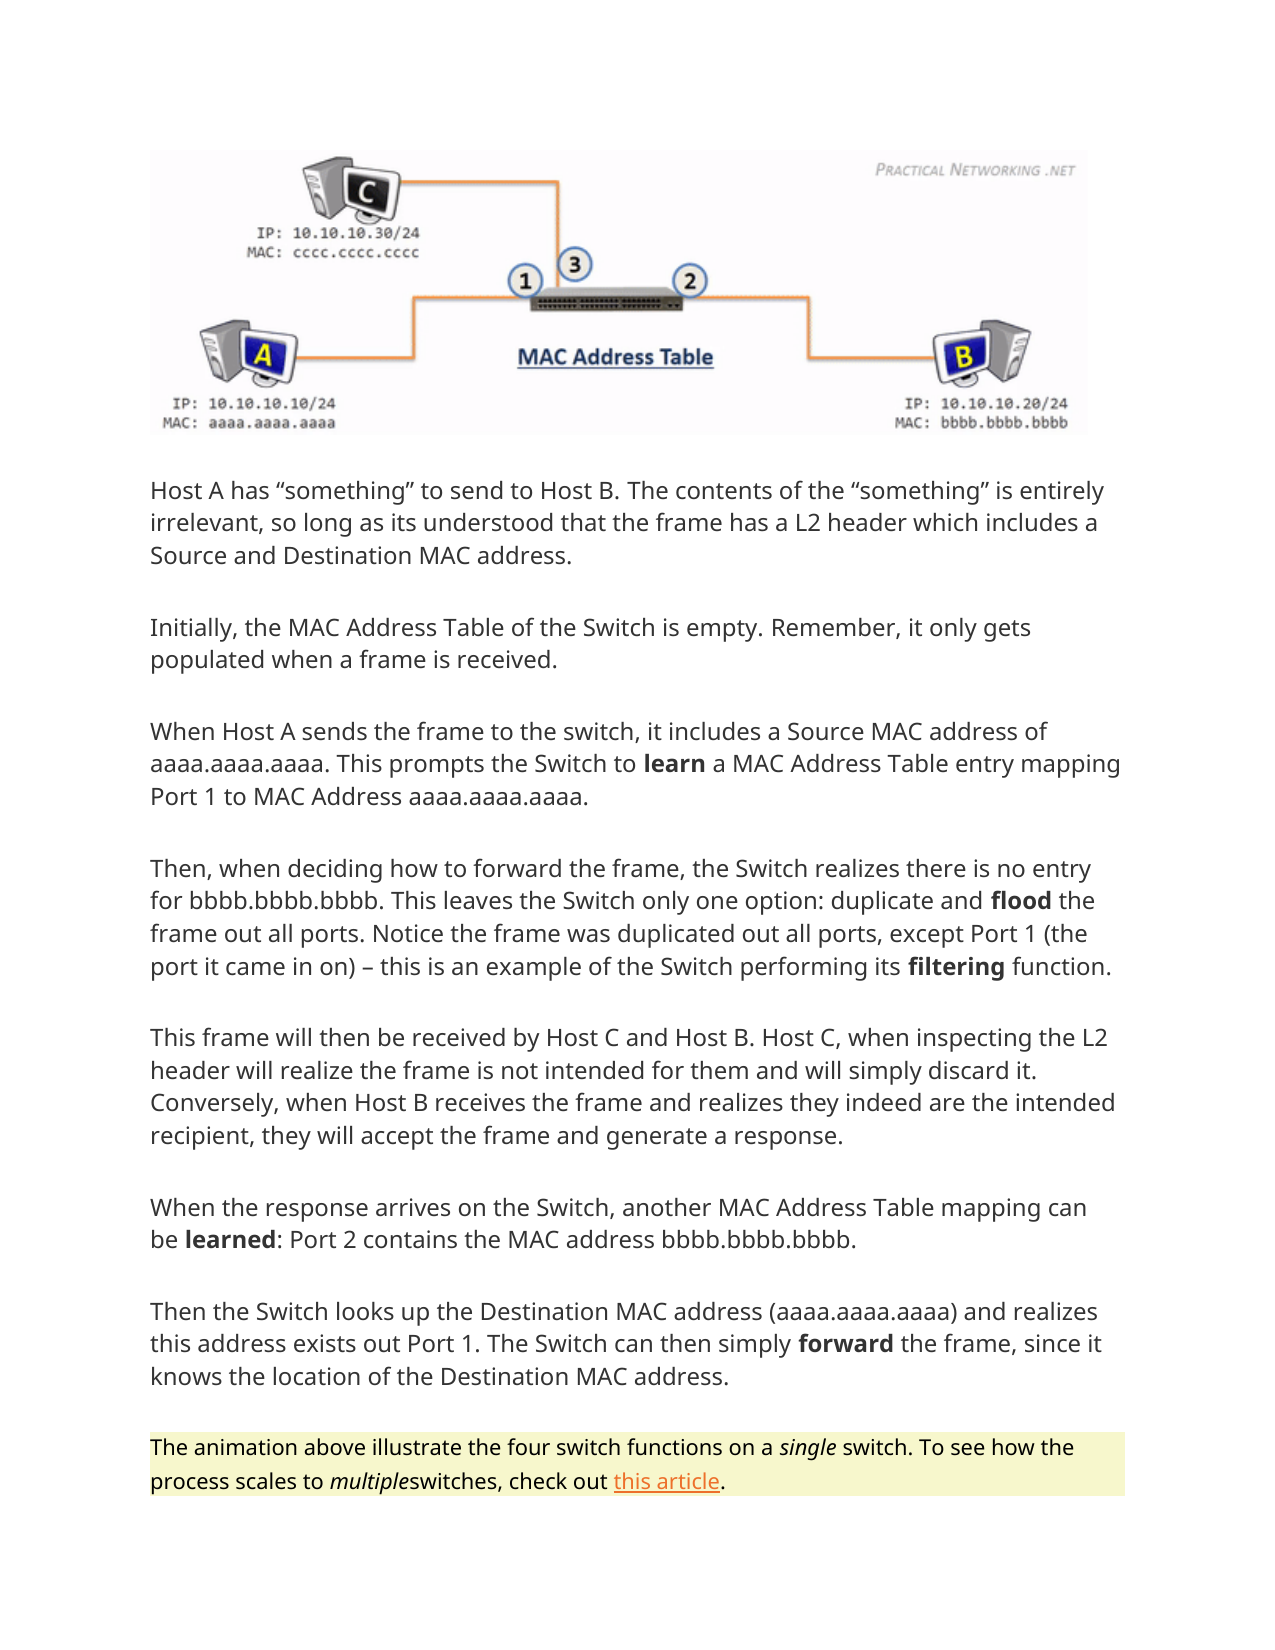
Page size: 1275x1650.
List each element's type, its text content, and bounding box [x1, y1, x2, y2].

text Then the Switch looks up the Destination MAC address (aaaa.aaaa.aaaa) and realizes this address exists out Port 1. The Switch can then simply forward the frame, since it knows the location of the Destination MAC address. [150, 1295, 1125, 1392]
text The animation above illustrate the four switch functions on a single switch. To see how the process scales to multipleswitches, check out this article. [150, 1432, 1125, 1496]
text Initially, the MAC Address Table of the Switch is empty. Remember, it only gets populated when a frame is received. [150, 610, 1125, 676]
text Host A has “something” to send to Host B. The contents of the “something” is entirely irrelevant, so long as its understood that the frame has a L2 header which includes a Source and Destination MAC address. [150, 473, 1125, 571]
picture [150, 150, 1088, 435]
text This frame will then be received by Host C and Host B. Host C, when inspecting the L2 header will realize the frame is not intended for them and will simply discard it. Conversely, when Host B receives the frame and realizes they indeed are the intended recipient, they will accept the frame and generate a response. [150, 1021, 1125, 1151]
text Then, when deciding how to forward the frame, the Switch realizes there is no entry for bbbb.bbbb.bbbb. This leaves the Switch only one option: duplicate and flood the frame out all ports. Notice the frame was duplicated out all ports, except Port 1 (the port it came in on) – this is an example of the Switch performing its filtering function. [150, 851, 1125, 982]
text When the response arrives on the Switch, another MAC Address Table mapping can be learned: Port 2 contains the MAC address bbbb.bbbb.bbbb. [150, 1190, 1125, 1256]
text When Host A sends the frame to the switch, it includes a Source MAC address of aaaa.aaaa.aaaa. This prompts the Switch to learn a MAC Address Table entry mapping Port 1 to MAC Address aaaa.aaaa.aaaa. [150, 714, 1125, 812]
